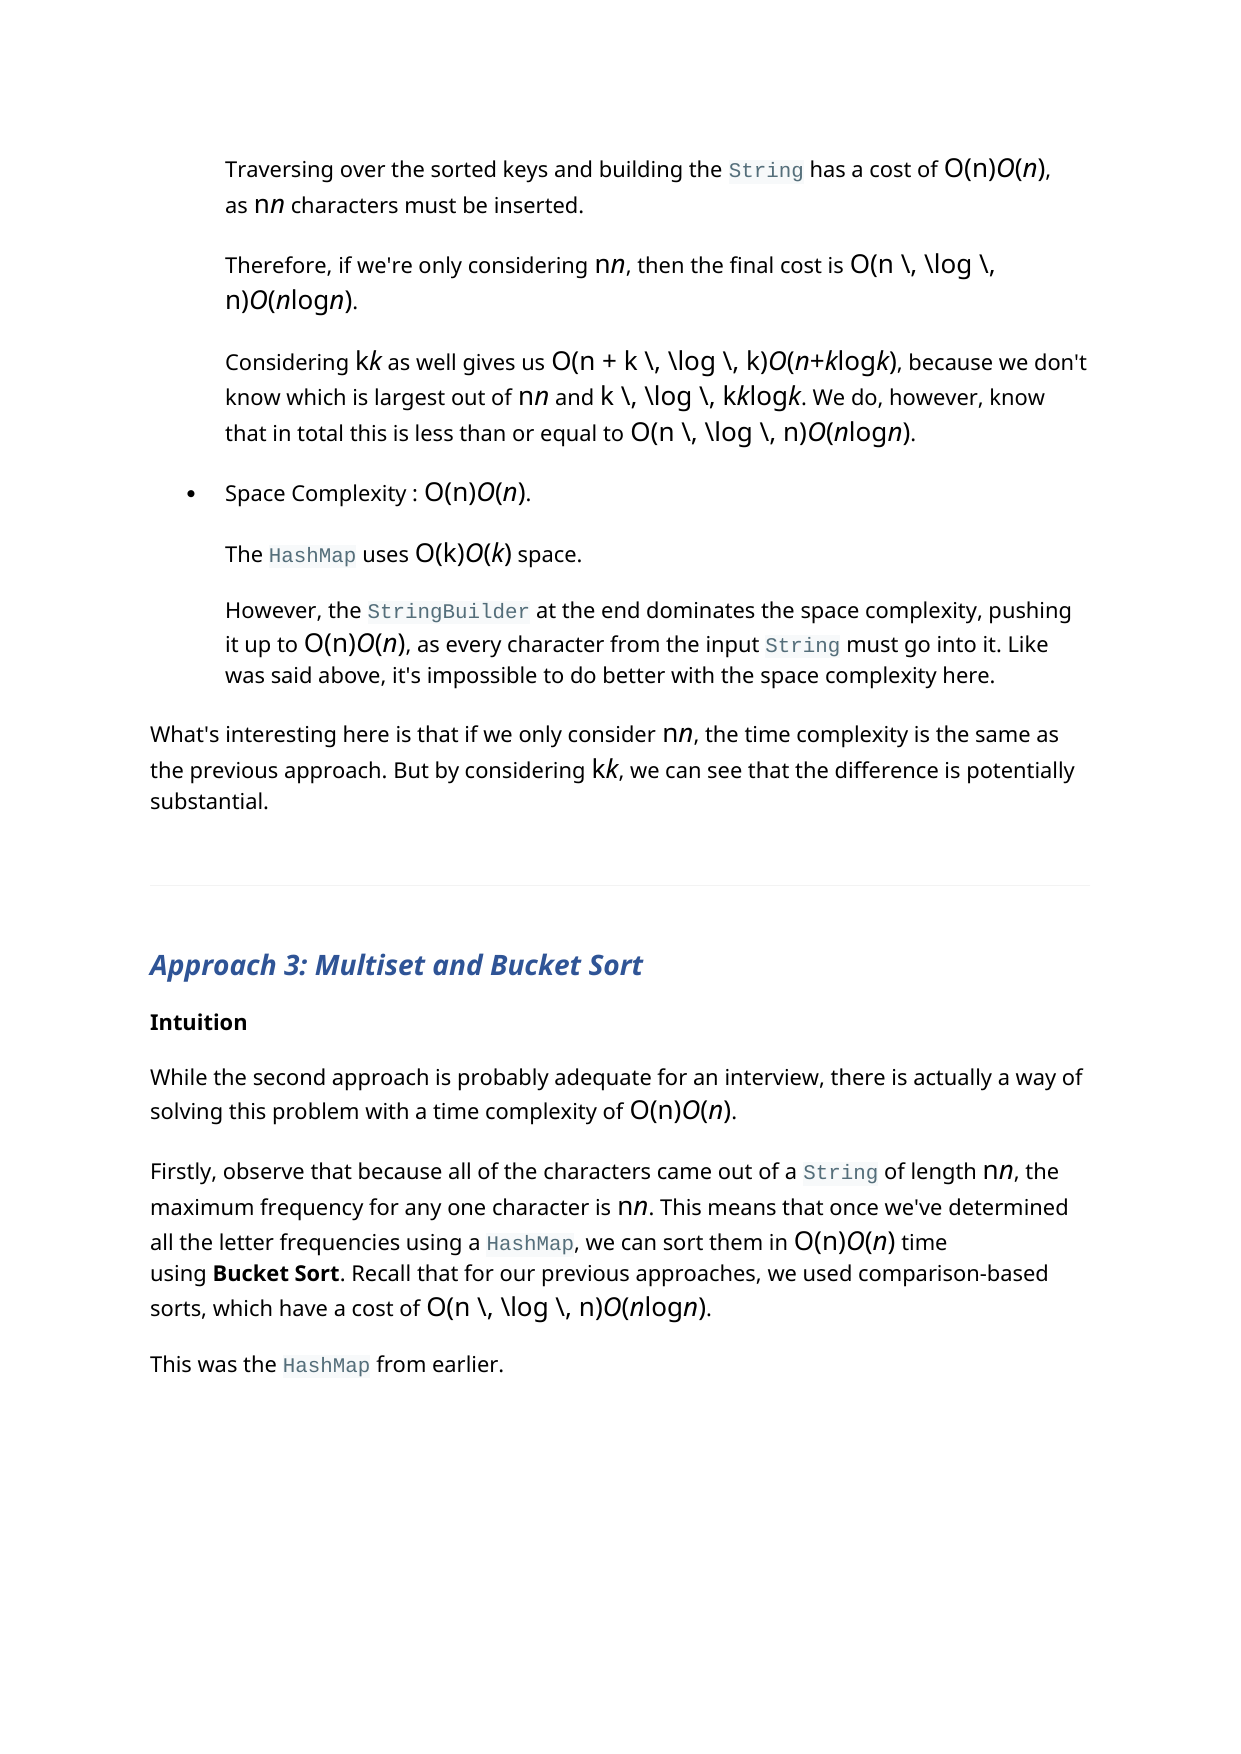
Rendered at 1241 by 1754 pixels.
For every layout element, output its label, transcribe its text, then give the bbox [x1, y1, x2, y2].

text Firstly, observe that because all of the characters came out of a String of length nn, the maximum frequency for any one character is nn. This means that once we've determined all the letter frequencies using a HashMap, we can sort them in O(n)O(n) time using Bucket Sort. Recall that for our previous approaches, we used comparison-based sorts, which have a cost of O(n \, \log \, n)O(nlogn). [150, 1152, 1090, 1324]
list Space Complexity : O(n)O(n). [187, 474, 1090, 509]
text However, the StringBuilder at the end dominates the space complexity, pushing it up to O(n)O(n), as every character from the input String must go into it. Like was said above, it's impossible to do better with the space complexity here. [225, 595, 1090, 690]
text What's interesting here is that if we only consider nn, the time complexity is the same as the previous approach. But by considering kk, we can see that the difference is potentially substantial. [150, 715, 1090, 816]
text While the second approach is probably adequate for an interview, there is actually a way of solving this problem with a time complexity of O(n)O(n). [150, 1062, 1090, 1127]
text Therefore, if we're only considering nn, then the final cost is O(n \, \log \, n)O(nlogn). [225, 246, 1090, 317]
text This was the HashMap from earlier. [150, 1349, 1090, 1378]
text Traversing over the sorted keys and building the String has a cost of O(n)O(n), as nn characters must be inserted. [225, 150, 1090, 221]
text Considering kk as well gives us O(n + k \, \log \, k)O(n+klogk), because we don't know which is largest out of nn and k \, \log \, kklogk. We do, however, know that in total this is less than or equal to O(n \, \log \, n)O(nlogn). [225, 342, 1090, 449]
text Intuition [150, 1007, 1090, 1037]
text The HashMap uses O(k)O(k) space. [225, 534, 1090, 570]
subtitle Approach 3: Multiset and Bucket Sort [150, 945, 1090, 983]
